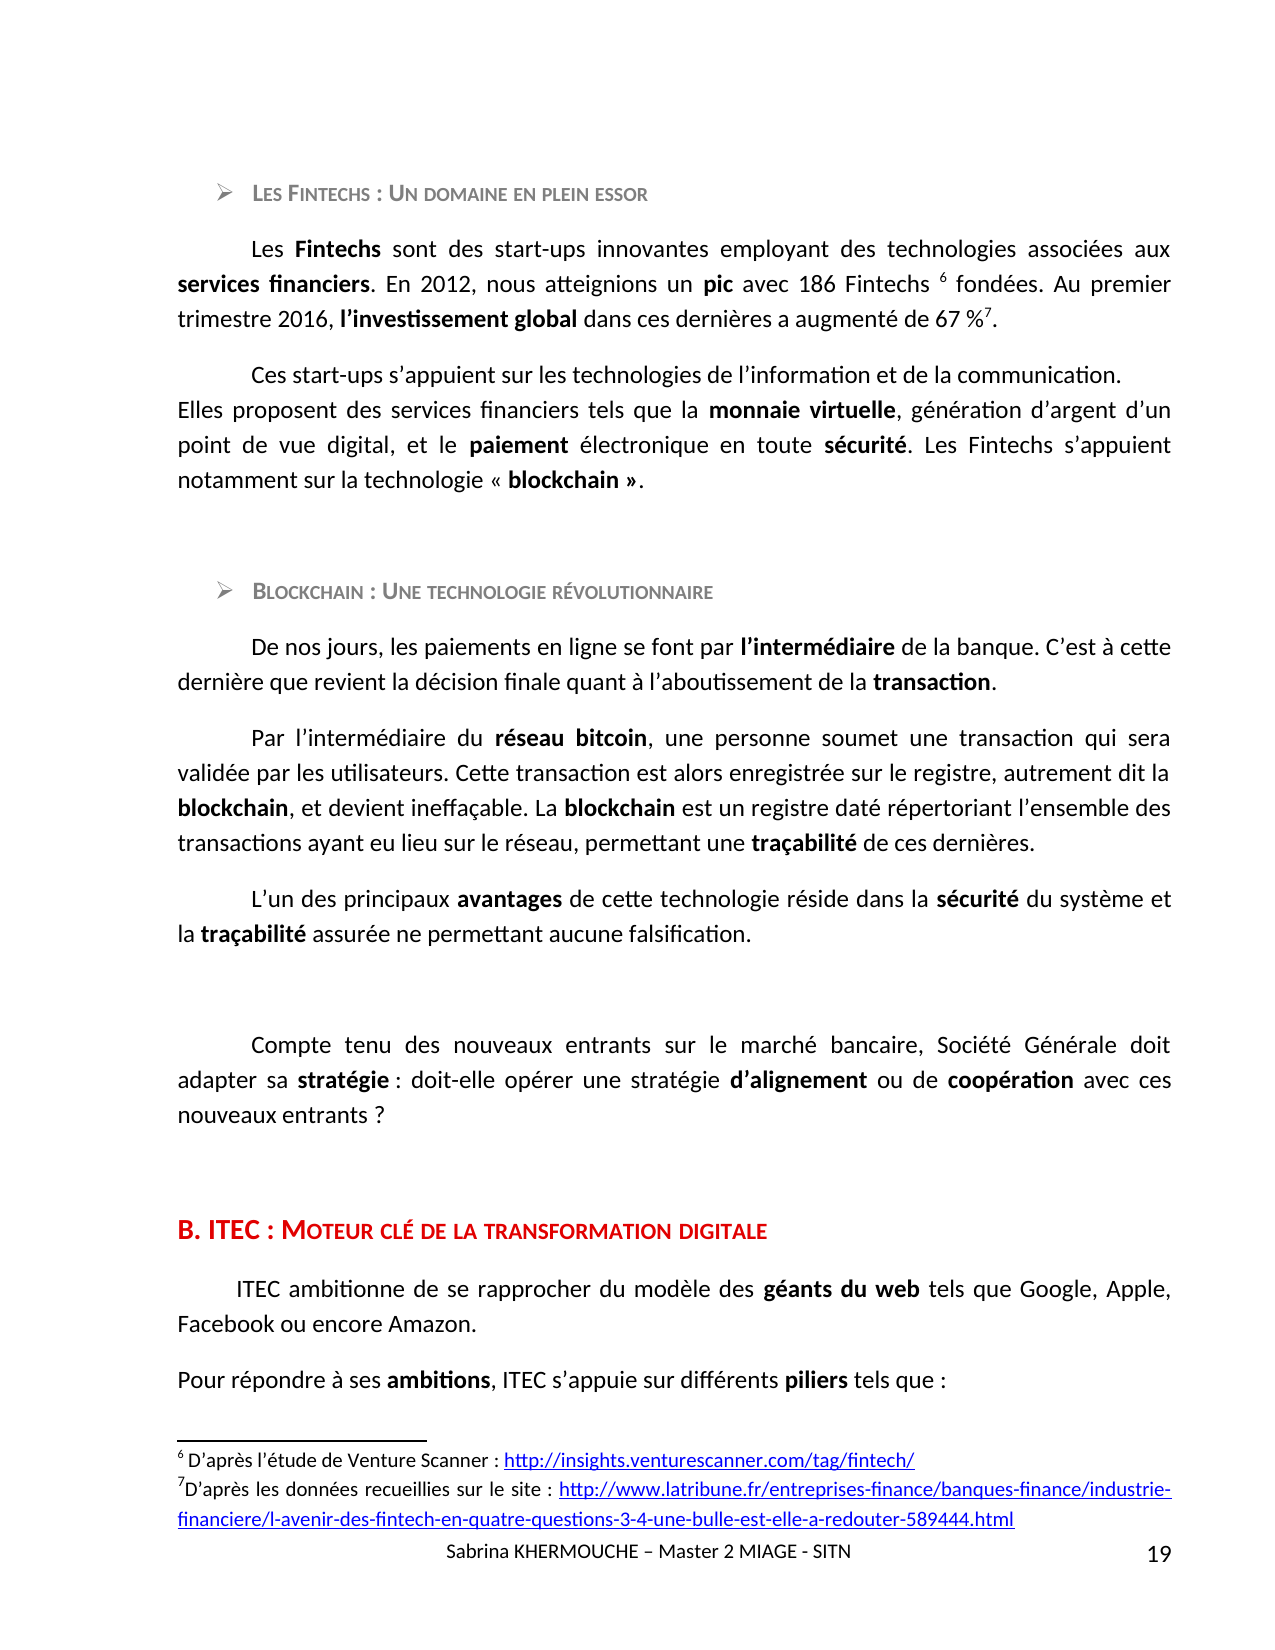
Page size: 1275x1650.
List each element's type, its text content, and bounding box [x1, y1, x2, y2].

text Par l’intermédiaire du réseau bitcoin, une personne soumet une transaction qui sera validée par les utilisateurs. Cette transaction est alors enregistrée sur le registre, autrement dit la blockchain, et devient ineffaçable. La blockchain est un registre daté répertoriant l’ensemble des transactions ayant eu lieu sur le réseau, permettant une traçabilité de ces dernières. [177, 722, 1172, 858]
text Elles proposent des services financiers tels que la monnaie virtuelle, génération d’argent d’un point de vue digital, et le paiement électronique en toute sécurité. Les Fintechs s’appuient notamment sur la technologie « blockchain ». [177, 394, 1172, 494]
list Blockchain : Une technologie révolutionnaire [215, 576, 1172, 606]
text De nos jours, les paiements en ligne se font par l’intermédiaire de la banque. C’est à cette dernière que revient la décision finale quant à l’aboutissement de la transaction. [177, 631, 1172, 697]
list ITEC : Moteur clé de la transformation digitale [177, 1211, 1172, 1247]
text Pour répondre à ses ambitions, ITEC s’appuie sur différents piliers tels que : [177, 1364, 1172, 1394]
text Ces start-ups s’appuient sur les technologies de l’information et de la communication. [177, 359, 1172, 389]
text Compte tenu des nouveaux entrants sur le marché bancaire, Société Générale doit adapter sa stratégie : doit-elle opérer une stratégie d’alignement ou de coopération avec ces nouveaux entrants ? [177, 1030, 1172, 1130]
list Les Fintechs : Un domaine en plein essor [215, 177, 1172, 208]
text ITEC ambitionne de se rapprocher du modèle des géants du web tels que Google, Apple, Facebook ou encore Amazon. [177, 1273, 1172, 1339]
text Les Fintechs sont des start-ups innovantes employant des technologies associées aux services financiers. En 2012, nous atteignions un pic avec 186 Fintechs fondées. Au premier trimestre 2016, l’investissement global dans ces dernières a augmenté de 67 %. [177, 233, 1172, 333]
text L’un des principaux avantages de cette technologie réside dans la sécurité du système et la traçabilité assurée ne permettant aucune falsification. [177, 883, 1172, 948]
